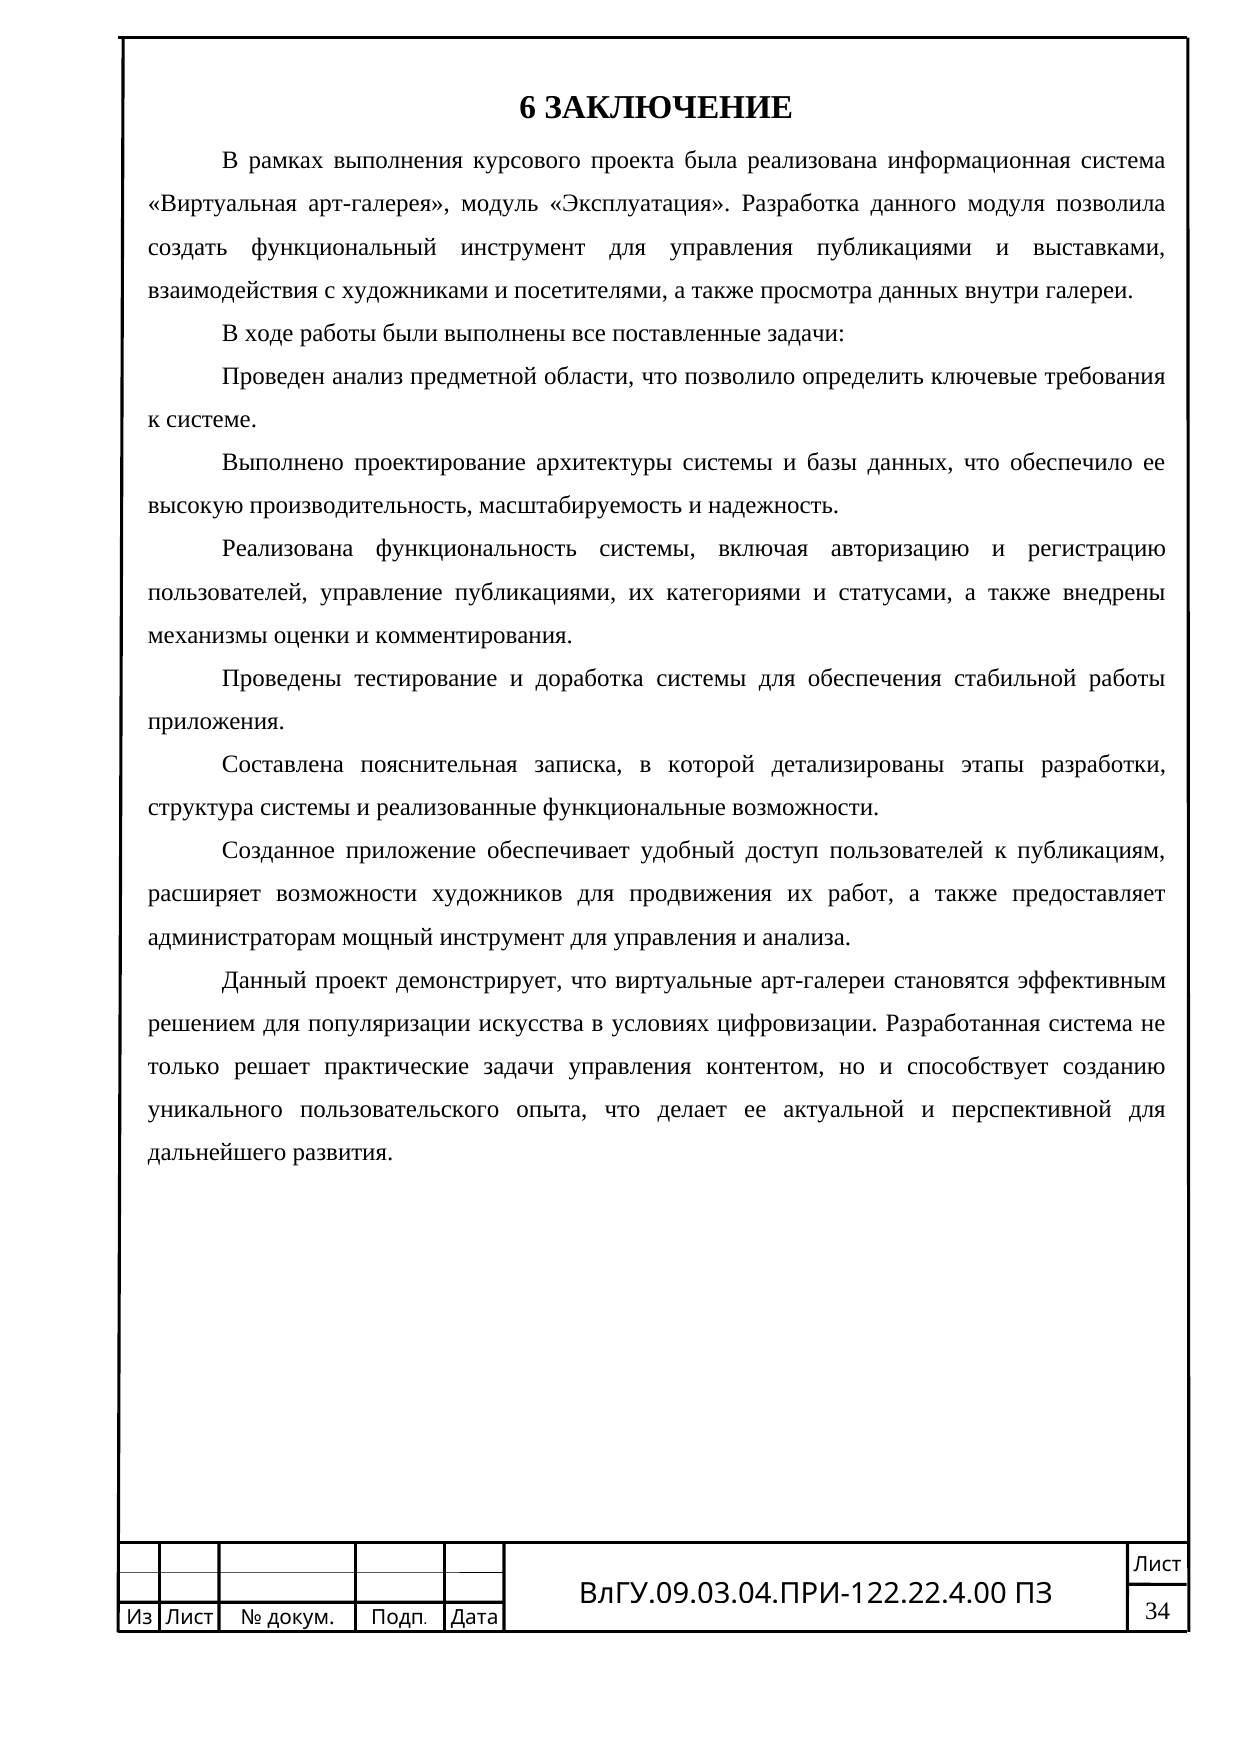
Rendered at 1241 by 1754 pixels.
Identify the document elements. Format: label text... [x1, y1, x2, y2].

text Проведены тестирование и доработка системы для обеспечения стабильной работы приложения. [148, 663, 1167, 735]
text Данный проект демонстрирует, что виртуальные арт-галереи становятся эффективным решением для популяризации искусства в условиях цифровизации. Разработанная система не только решает практические задачи управления контентом, но и способствует созданию уникального пользовательского опыта, что делает ее актуальной и перспективной для дальнейшего развития. [148, 965, 1167, 1166]
text Реализована функциональность системы, включая авторизацию и регистрацию пользователей, управление публикациями, их категориями и статусами, а также внедрены механизмы оценки и комментирования. [148, 533, 1167, 648]
text В рамках выполнения курсового проекта была реализована информационная система «Виртуальная арт-галерея», модуль «Эксплуатация». Разработка данного модуля позволила создать функциональный инструмент для управления публикациями и выставками, взаимодействия с художниками и посетителями, а также просмотра данных внутри галереи. [148, 145, 1167, 303]
text Проведен анализ предметной области, что позволило определить ключевые требования к системе. [148, 361, 1167, 433]
text В ходе работы были выполнены все поставленные задачи: [148, 318, 1167, 347]
text Составлена пояснительная записка, в которой детализированы этапы разработки, структура системы и реализованные функциональные возможности. [148, 749, 1167, 821]
title 6 ЗАКЛЮЧЕНИЕ [118, 88, 1194, 126]
text Выполнено проектирование архитектуры системы и базы данных, что обеспечило ее высокую производительность, масштабируемость и надежность. [148, 447, 1167, 519]
text Созданное приложение обеспечивает удобный доступ пользователей к публикациям, расширяет возможности художников для продвижения их работ, а также предоставляет администраторам мощный инструмент для управления и анализа. [148, 835, 1167, 950]
